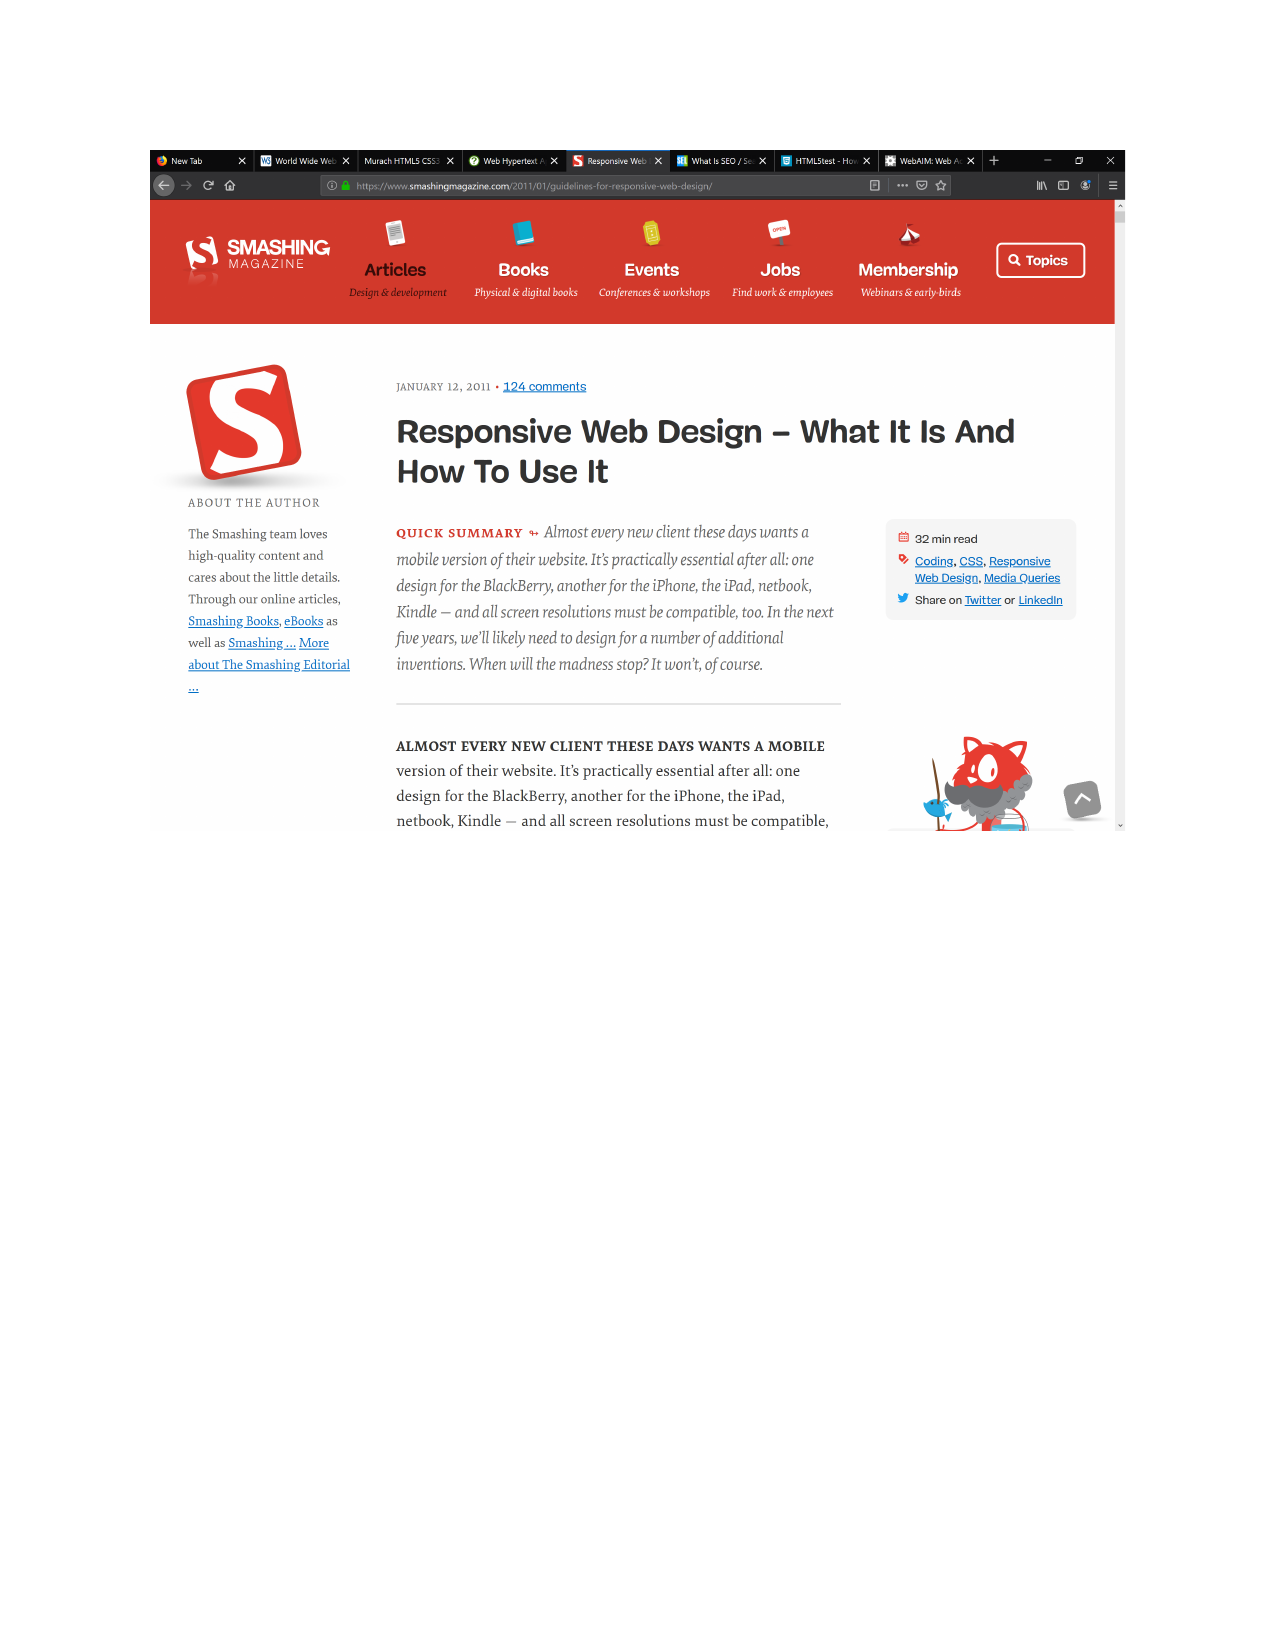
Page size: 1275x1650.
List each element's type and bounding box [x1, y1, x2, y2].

picture [150, 150, 1125, 831]
